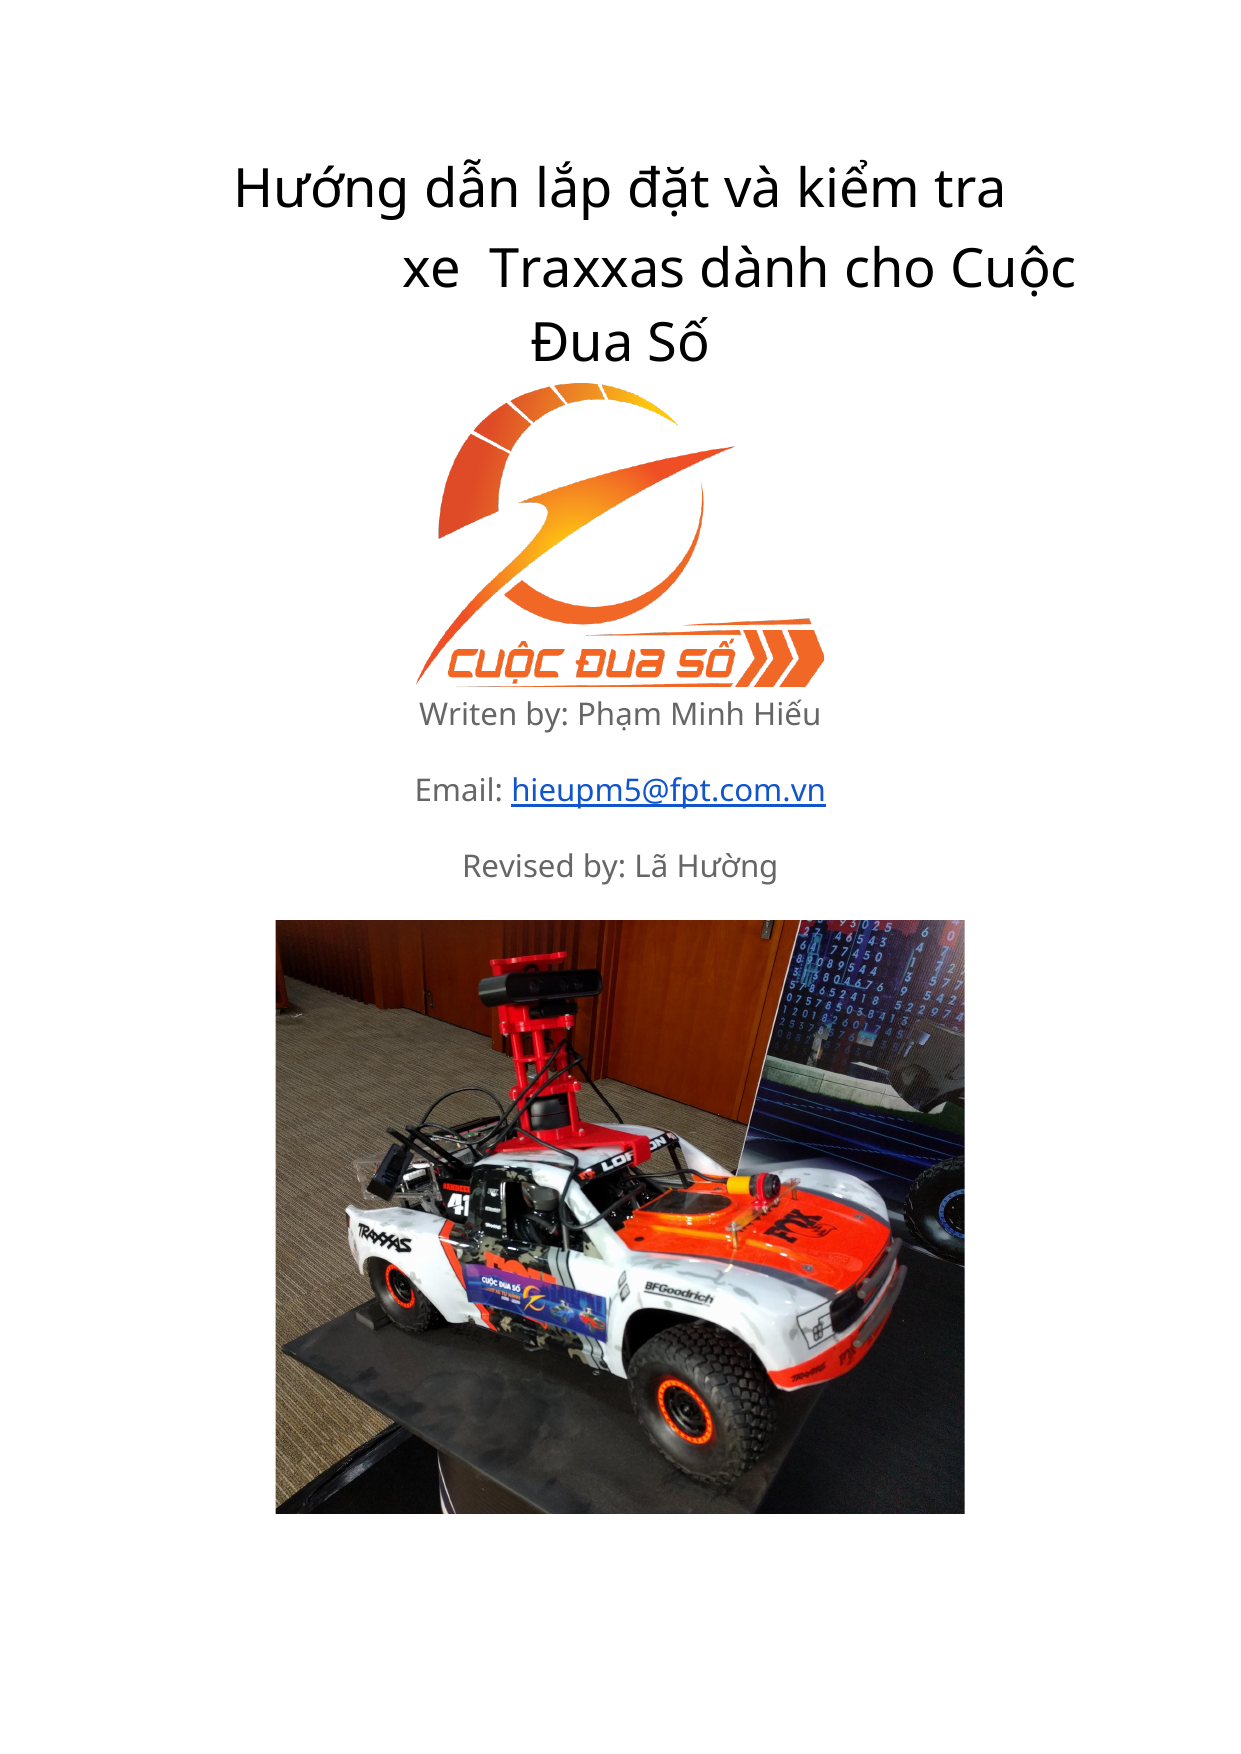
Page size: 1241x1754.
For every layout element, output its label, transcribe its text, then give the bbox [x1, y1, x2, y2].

picture [416, 383, 825, 687]
picture [275, 920, 965, 1514]
title Hướng dẫn lắp đặt và kiểm tra [150, 150, 1090, 224]
title xe Traxxas dành cho Cuộc Đua Số [150, 230, 1090, 377]
subtitle Revised by: Lã Hường [150, 844, 1090, 887]
subtitle Writen by: Phạm Minh Hiếu [150, 692, 1090, 735]
subtitle Email: hieupm5@fpt.com.vn [150, 768, 1090, 811]
